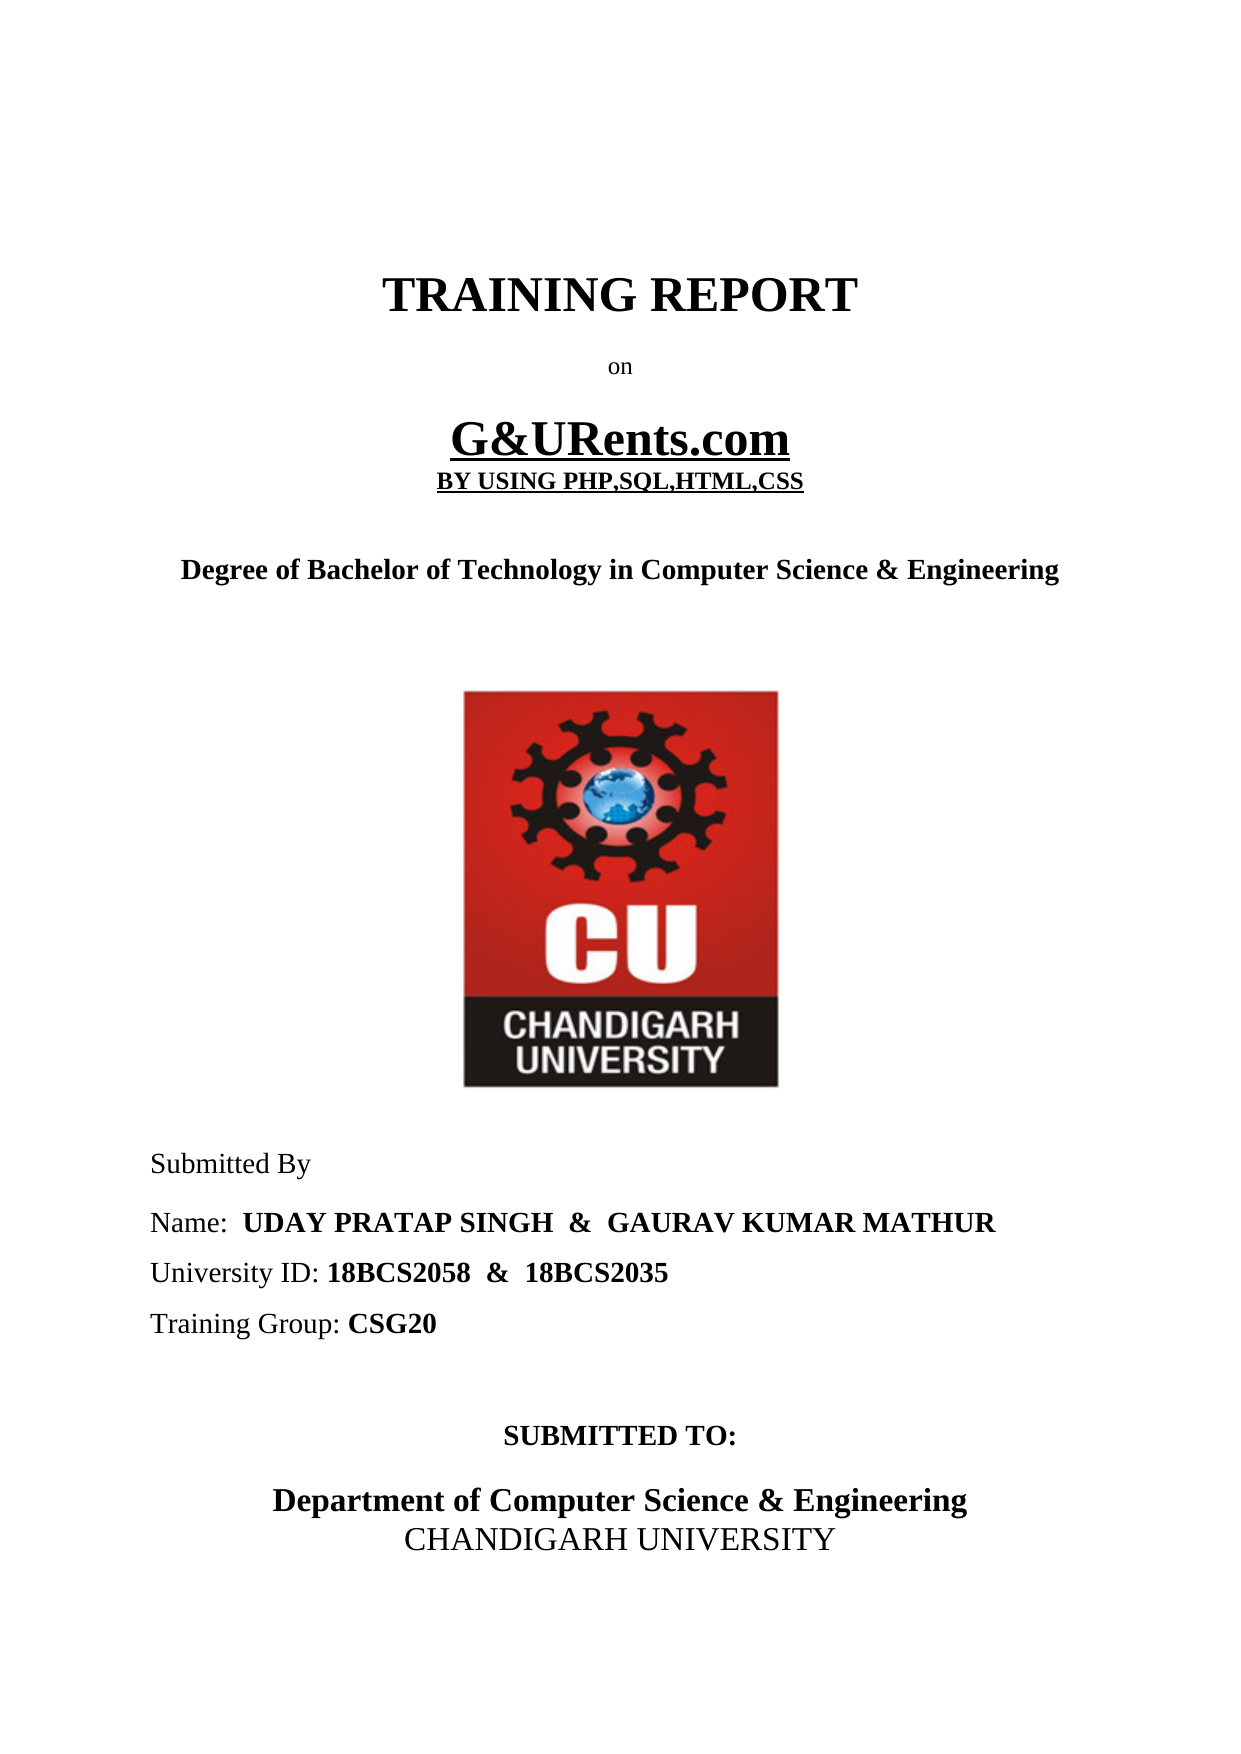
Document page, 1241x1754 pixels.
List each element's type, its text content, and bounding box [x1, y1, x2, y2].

text BY USING PHP,SQL,HTML,CSS [150, 466, 1090, 495]
text Department of Computer Science & Engineering [150, 1481, 1090, 1519]
text SUBMITTED TO: [150, 1418, 1090, 1452]
text Chandigarh University [150, 1519, 1090, 1557]
text on [150, 351, 1090, 380]
text Name: UDAY PRATAP SINGH & GAURAV KUMAR MATHUR [150, 1205, 1090, 1239]
text TRAINING REPORT [150, 265, 1090, 322]
text Training Group: CSG20 [150, 1306, 1090, 1339]
text University ID: 18BCS2058 & 18BCS2035 [150, 1255, 1090, 1289]
text Degree of Bachelor of Technology in Computer Science & Engineering [150, 552, 1090, 586]
text G&URents.com [150, 409, 1090, 466]
text Submitted By [150, 1147, 1090, 1180]
picture [459, 689, 782, 1089]
